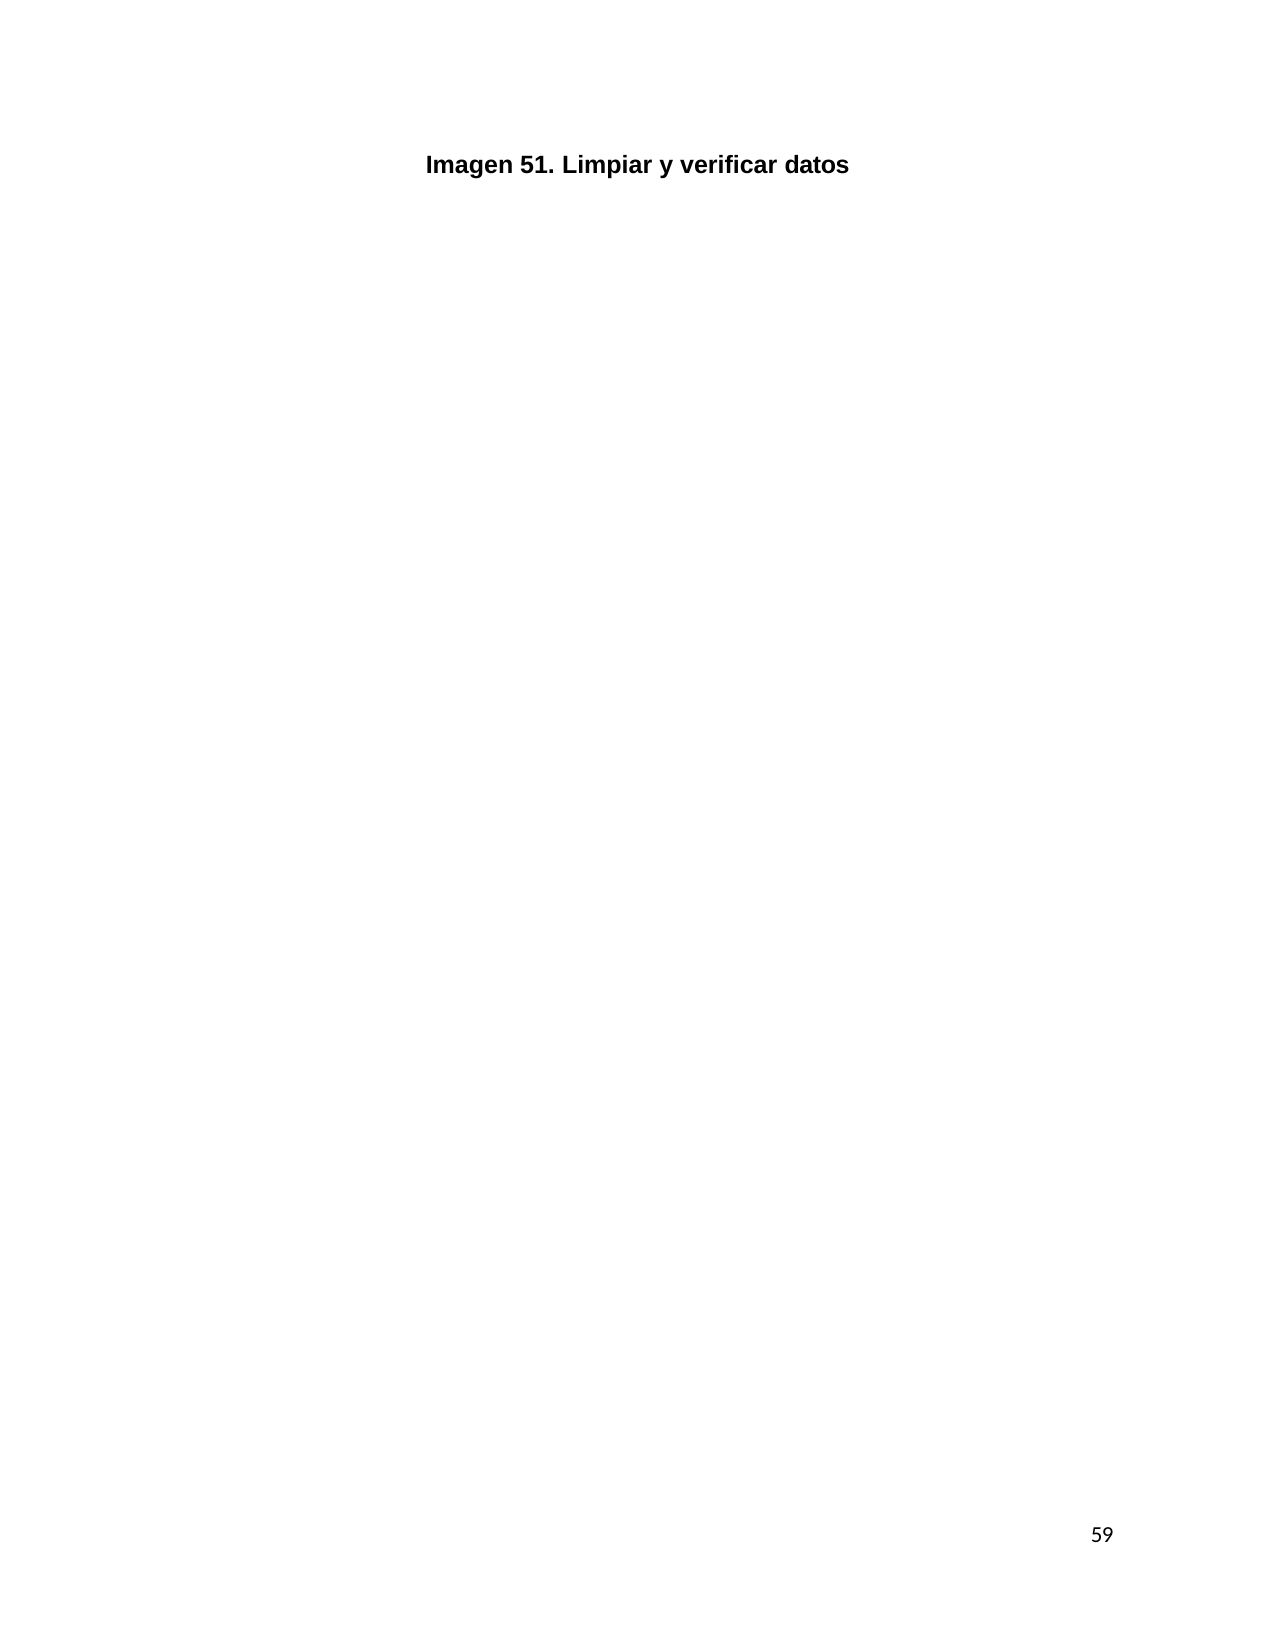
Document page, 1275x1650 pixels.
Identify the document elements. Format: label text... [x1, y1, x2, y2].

subtitle Imagen 51. Limpiar y verificar datos [151, 150, 1124, 179]
